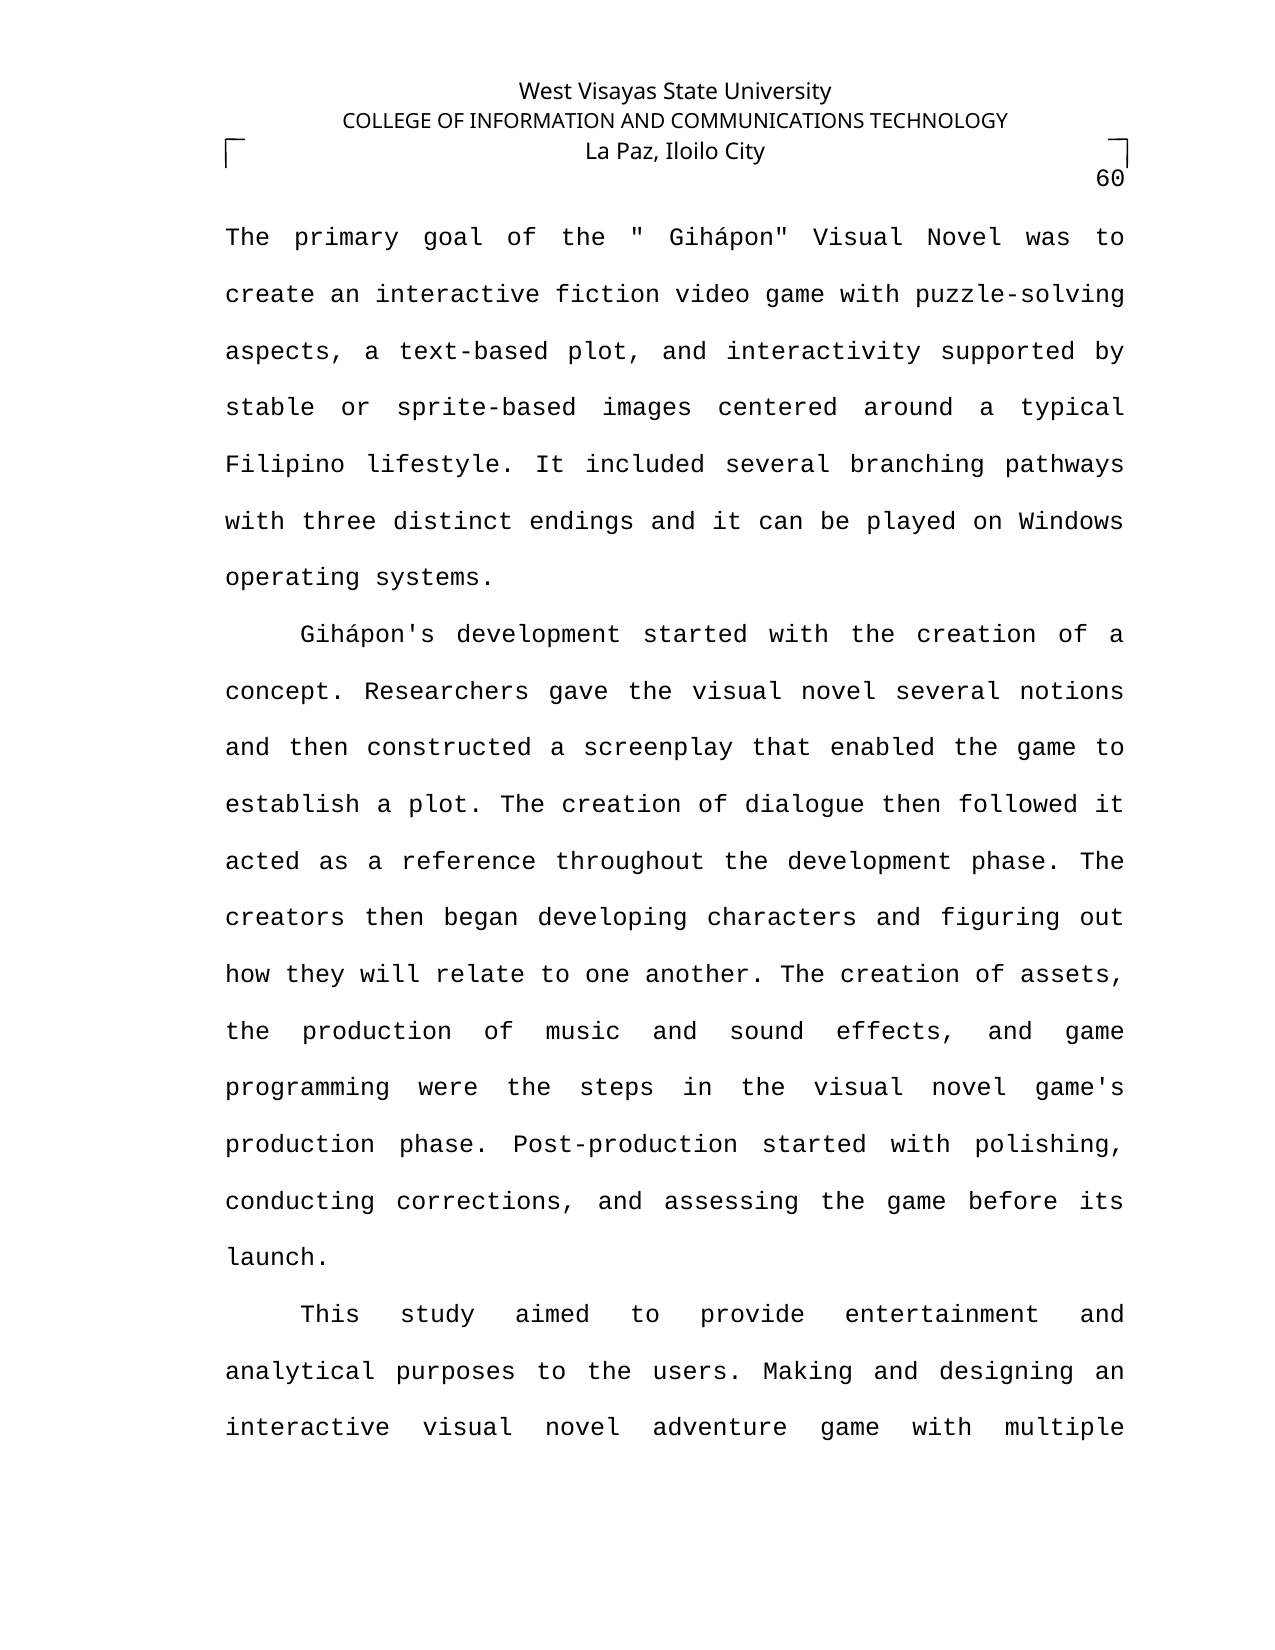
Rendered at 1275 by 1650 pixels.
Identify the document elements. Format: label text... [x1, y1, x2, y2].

text Gihápon's development started with the creation of a concept. Researchers gave the visual novel several notions and then constructed a screenplay that enabled the game to establish a plot. The creation of dialogue then followed it acted as a reference throughout the development phase. The creators then began developing characters and figuring out how they will relate to one another. The creation of assets, the production of music and sound effects, and game programming were the steps in the visual novel game's production phase. Post-production started with polishing, conducting corrections, and assessing the game before its launch. [225, 622, 1125, 1273]
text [225, 1302, 1125, 1443]
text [225, 225, 1125, 593]
